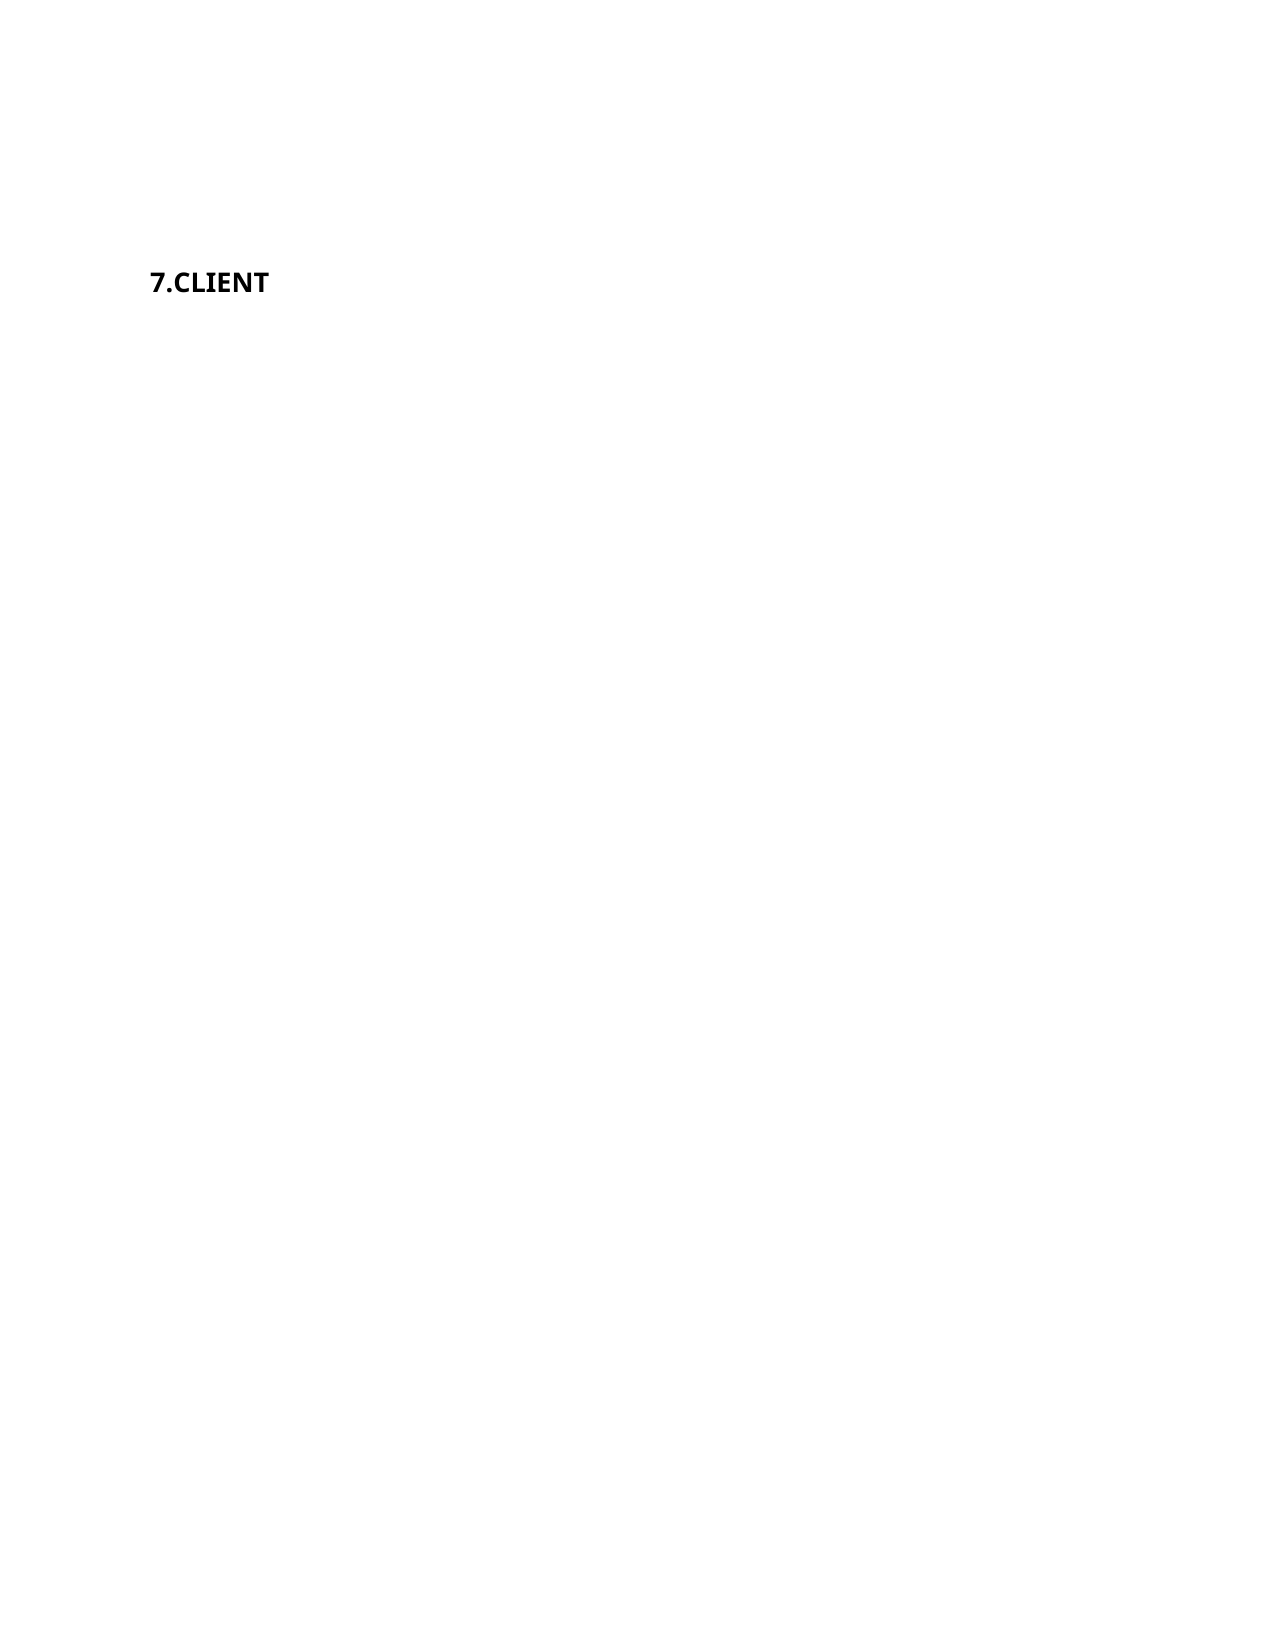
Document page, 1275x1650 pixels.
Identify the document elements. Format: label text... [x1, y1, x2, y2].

text 7.CLIENT [150, 264, 1125, 301]
